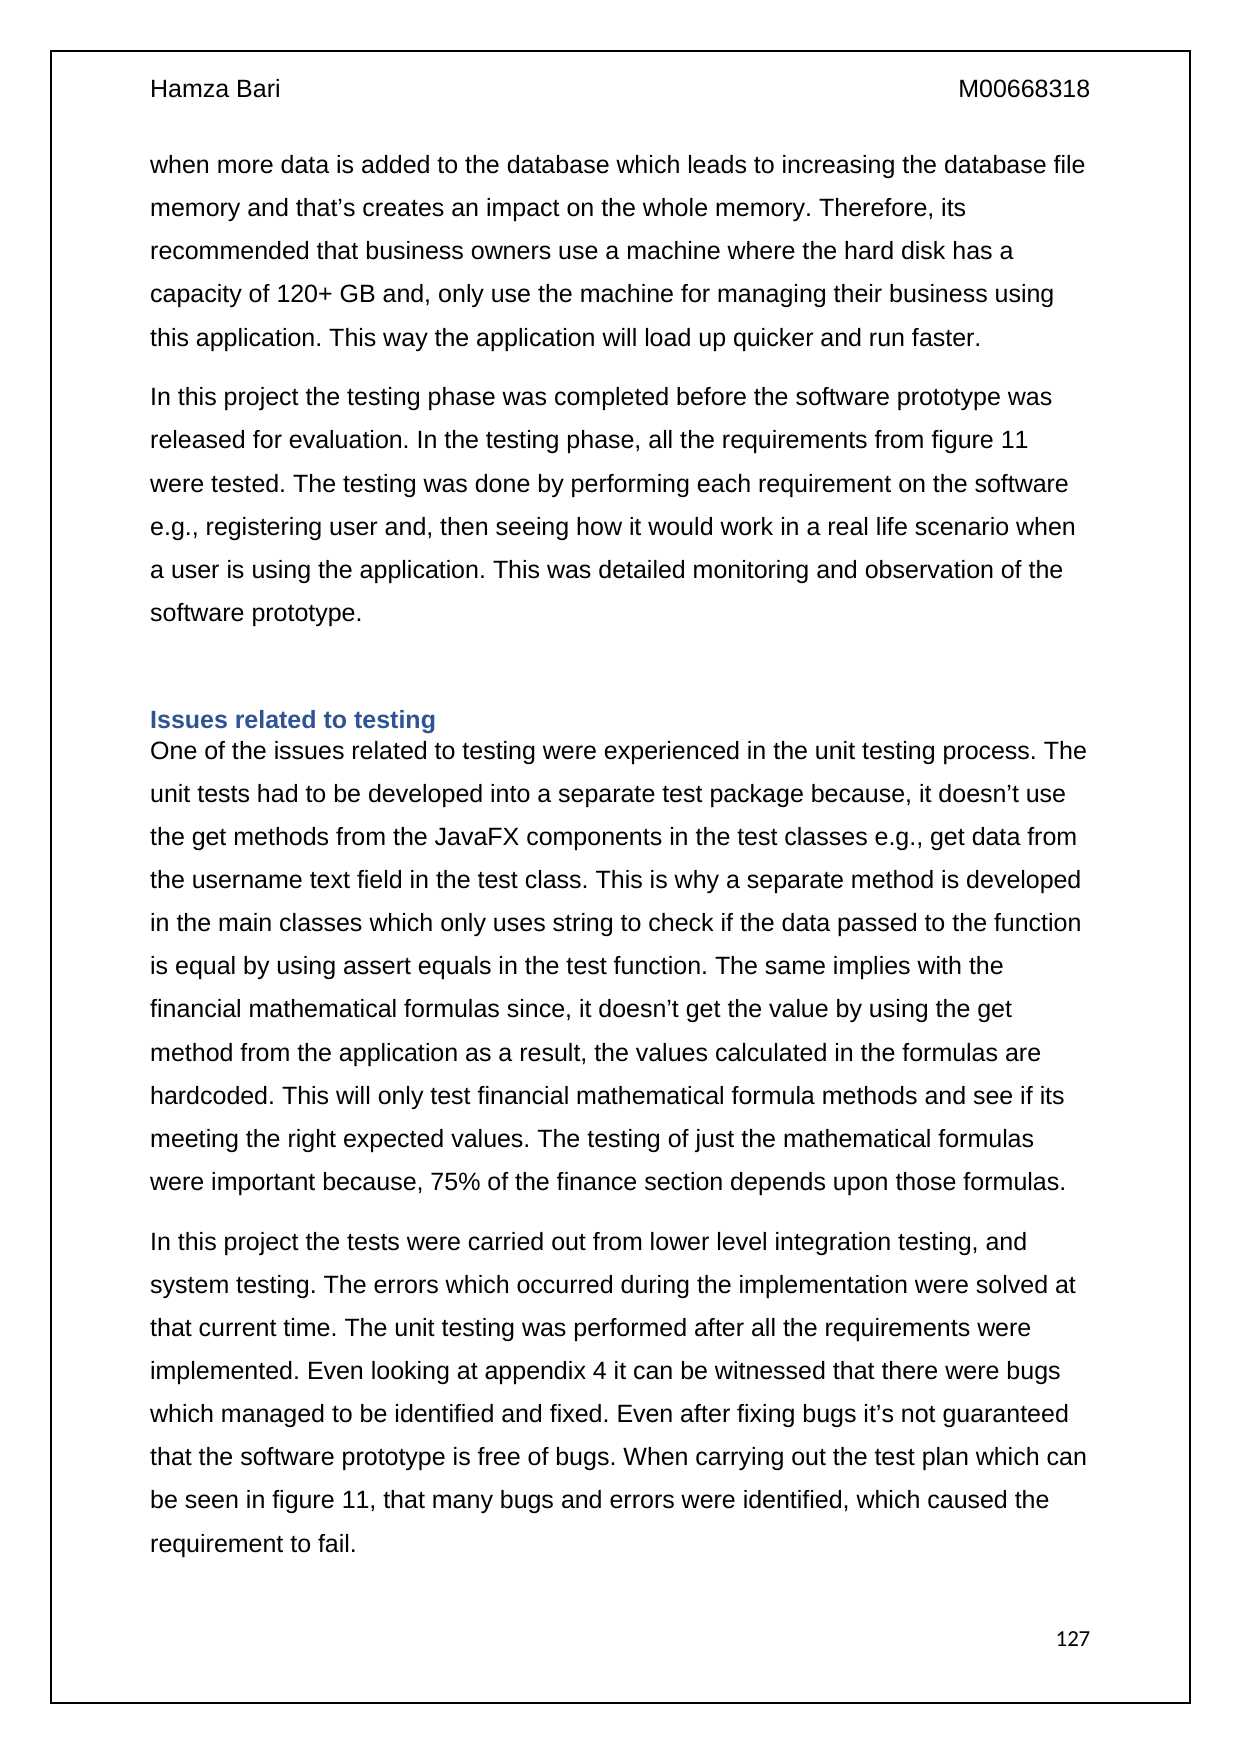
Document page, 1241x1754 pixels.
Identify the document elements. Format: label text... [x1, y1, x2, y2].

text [150, 150, 1090, 351]
text In this project the tests were carried out from lower level integration testing, and system testing. The errors which occurred during the implementation were solved at that current time. The unit testing was performed after all the requirements were implemented. Even looking at appendix 4 it can be witnessed that there were bugs which managed to be identified and fixed. Even after fixing bugs it’s not guaranteed that the software prototype is free of bugs. When carrying out the test plan which can be seen in figure 11, that many bugs and errors were identified, which caused the requirement to fail. [150, 1227, 1090, 1557]
subtitle Issues related to testing [150, 704, 1090, 733]
text One of the issues related to testing were experienced in the unit testing process. The unit tests had to be developed into a separate test package because, it doesn’t use the get methods from the JavaFX components in the test classes e.g., get data from the username text field in the test class. This is why a separate method is developed in the main classes which only uses string to check if the data passed to the function is equal by using assert equals in the test function. The same implies with the financial mathematical formulas since, it doesn’t get the value by using the get method from the application as a result, the values calculated in the formulas are hardcoded. This will only test financial mathematical formula methods and see if its meeting the right expected values. The testing of just the mathematical formulas were important because, 75% of the finance section depends upon those formulas. [150, 736, 1090, 1196]
text In this project the testing phase was completed before the software prototype was released for evaluation. In the testing phase, all the requirements from figure 11 were tested. The testing was done by performing each requirement on the software e.g., registering user and, then seeing how it would work in a real life scenario when a user is using the application. This was detailed monitoring and observation of the software prototype. [150, 382, 1090, 627]
